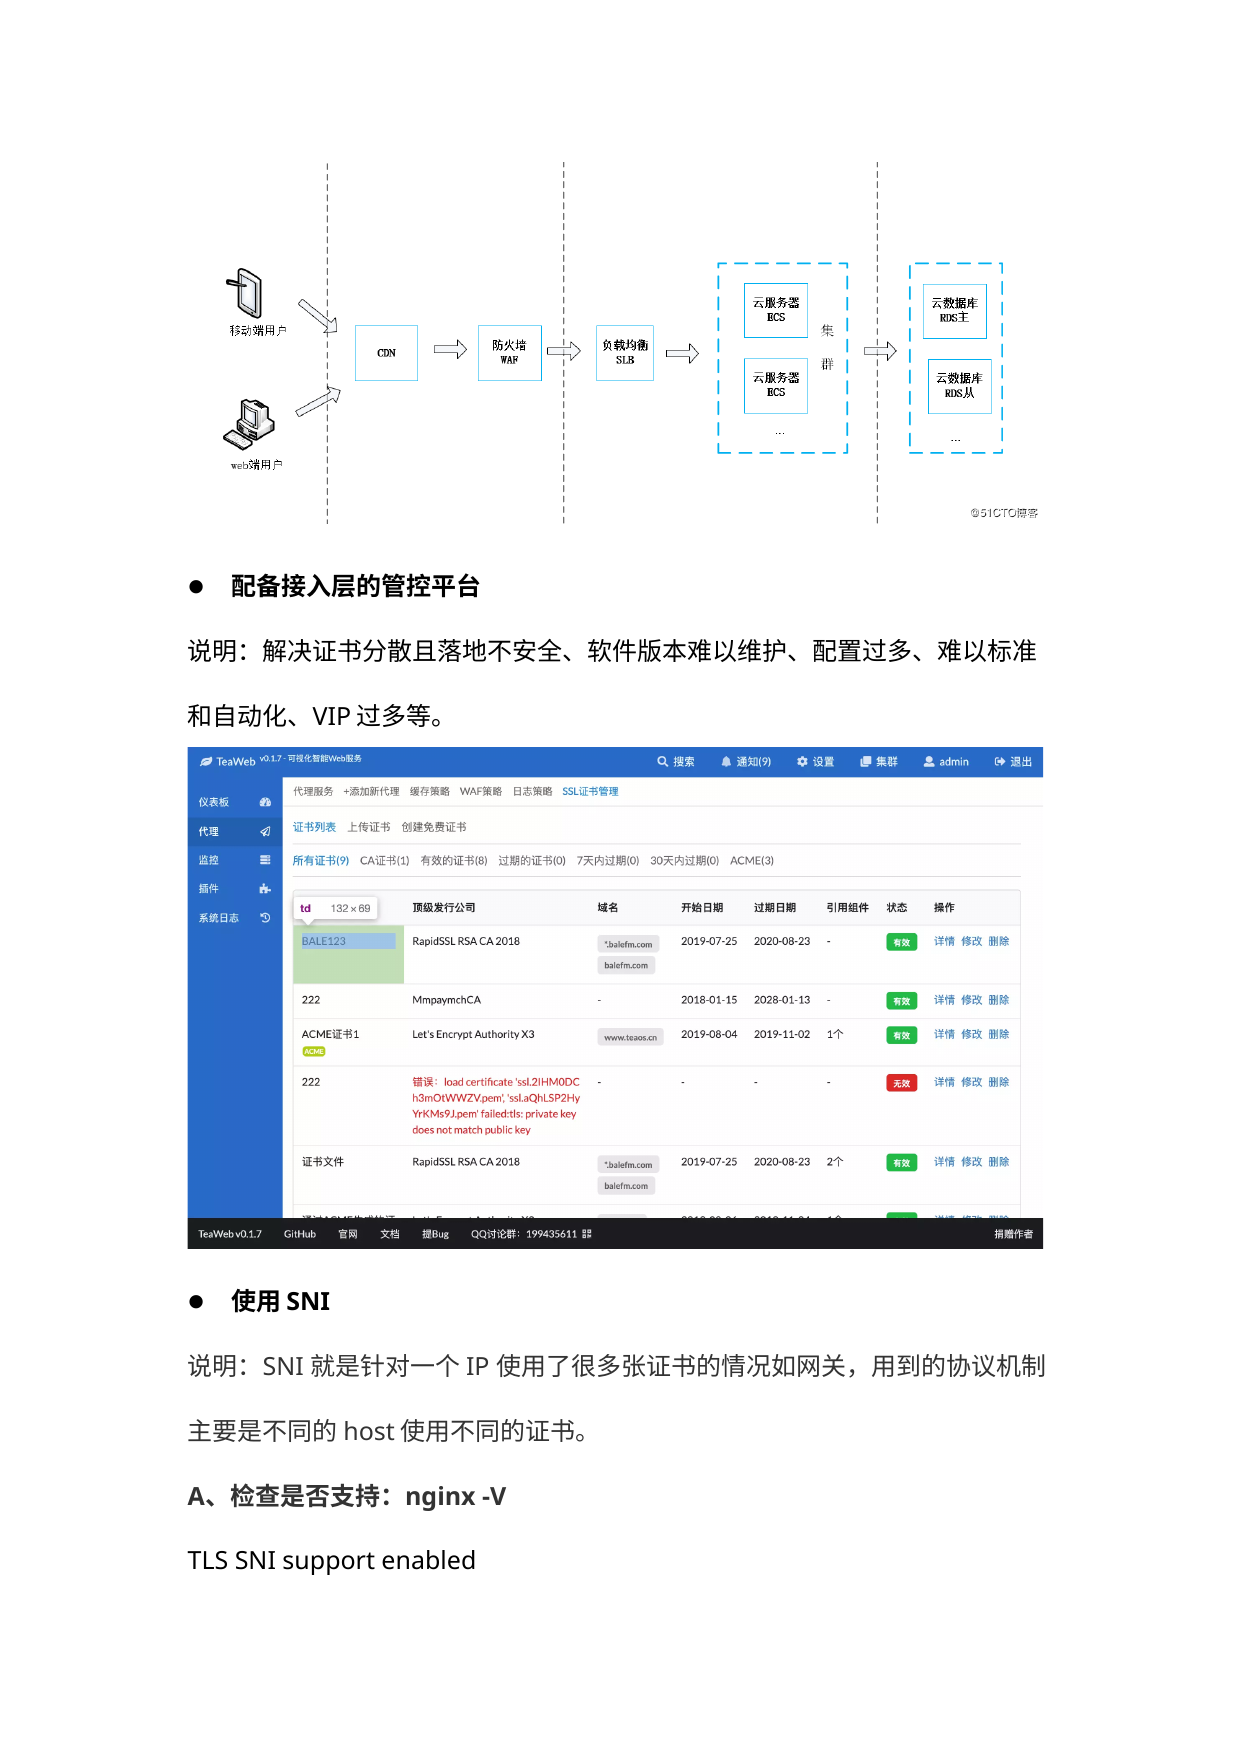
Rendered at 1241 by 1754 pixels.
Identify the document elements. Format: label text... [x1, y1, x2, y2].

text 说明：SNI 就是针对一个 IP 使用了很多张证书的情况如网关，用到的协议机制主要是不同的 host使用不同的证书。 [187, 1332, 1053, 1462]
text TLS SNI support enabled [187, 1527, 1053, 1592]
list 使用SNI [187, 1267, 1053, 1332]
text A、检查是否支持：nginx -V [187, 1462, 1053, 1527]
text 说明：解决证书分散且落地不安全、软件版本难以维护、配置过多、难以标准和自动化、VIP过多等。 [187, 617, 1053, 747]
list 配备接入层的管控平台 [187, 552, 1053, 617]
picture [187, 747, 1044, 1249]
picture [187, 162, 1044, 524]
